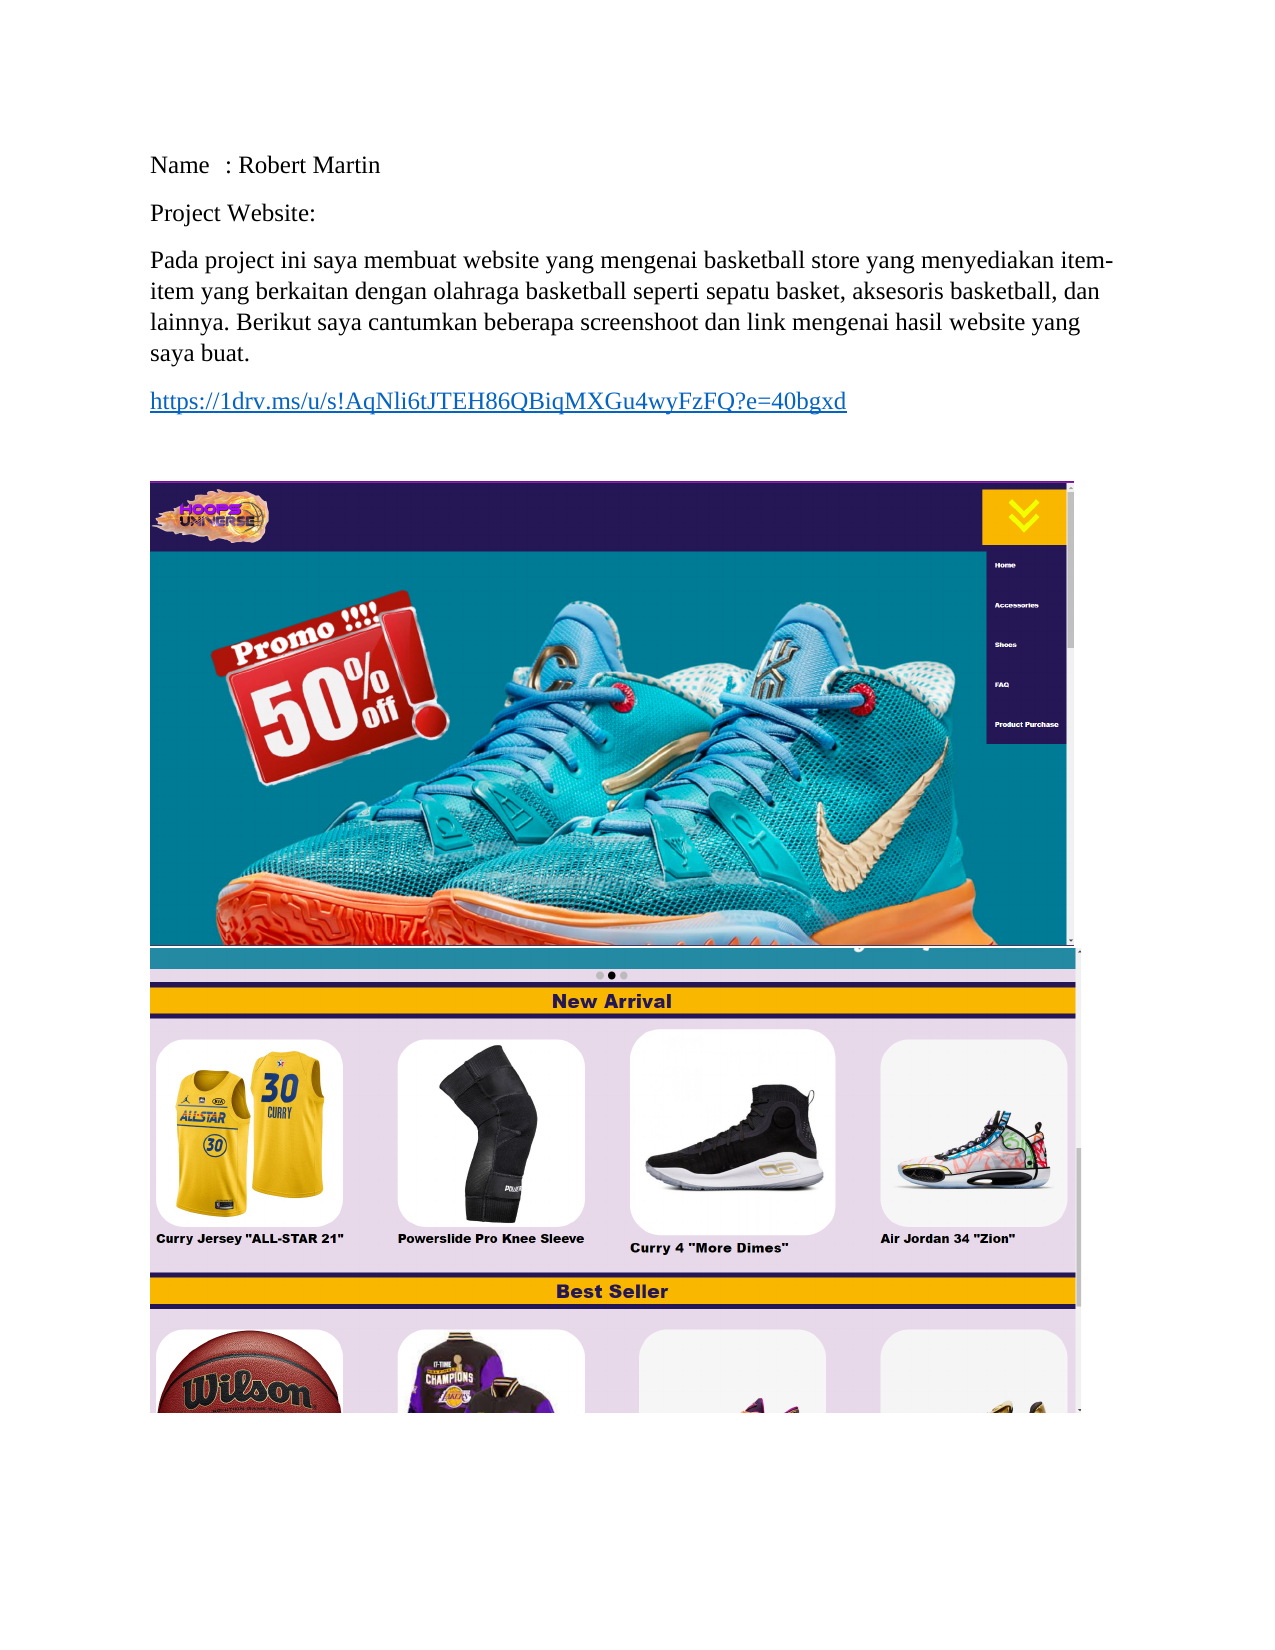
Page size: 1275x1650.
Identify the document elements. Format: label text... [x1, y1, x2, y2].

picture [150, 481, 1074, 946]
text Pada project ini saya membuat website yang mengenai basketball store yang menyediakan item-item yang berkaitan dengan olahraga basketball seperti sepatu basket, aksesoris basketball, dan lainnya. Berikut saya cantumkan beberapa screenshoot dan link mengenai hasil website yang saya buat. [150, 245, 1125, 367]
text https://1drv.ms/u/s!AqNli6tJTEH86QBiqMXGu4wyFzFQ?e=40bgxd [150, 386, 1125, 415]
picture [150, 948, 1082, 1413]
text Name : Robert Martin [150, 150, 1125, 179]
text Project Website: [150, 198, 1125, 226]
